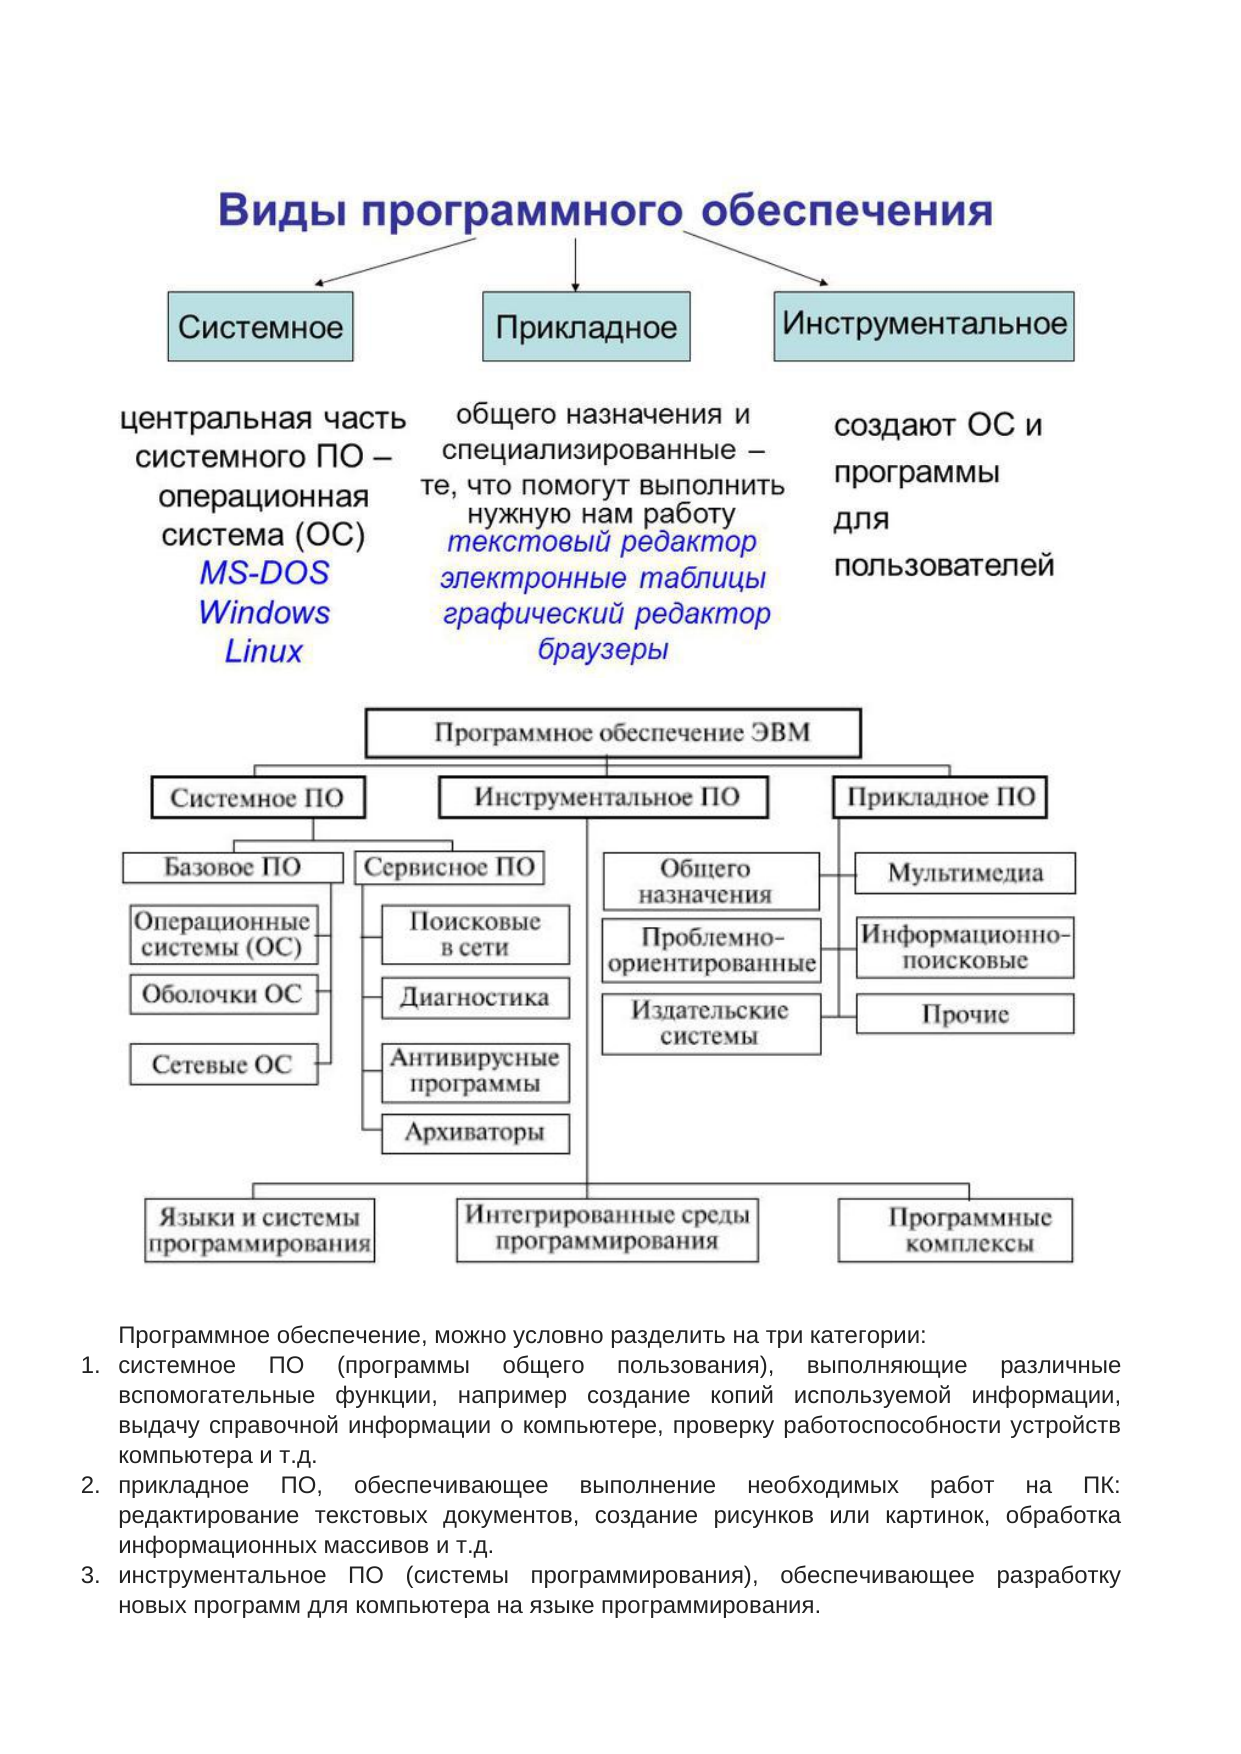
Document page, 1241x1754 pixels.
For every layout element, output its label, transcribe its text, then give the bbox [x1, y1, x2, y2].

picture [118, 702, 1078, 1269]
list системное ПО (программы общего пользования), выполняющие различные вспомогательные функции, например создание копий используемой информации, выдачу справочной информации о компьютере, проверку работоспособности устройств компьютера и т.д. [81, 1349, 1122, 1469]
text Программное обеспечение, можно условно разделить на три категории: [118, 1321, 1122, 1349]
list прикладное ПО, обеспечивающее выполнение необходимых работ на ПК: редактирование текстовых документов, создание рисунков или картинок, обработка информационных массивов и т.д. [81, 1469, 1122, 1559]
list инструментальное ПО (системы программирования), обеспечивающее разработку новых программ для компьютера на языке программирования. [81, 1559, 1122, 1619]
picture [118, 118, 1093, 678]
